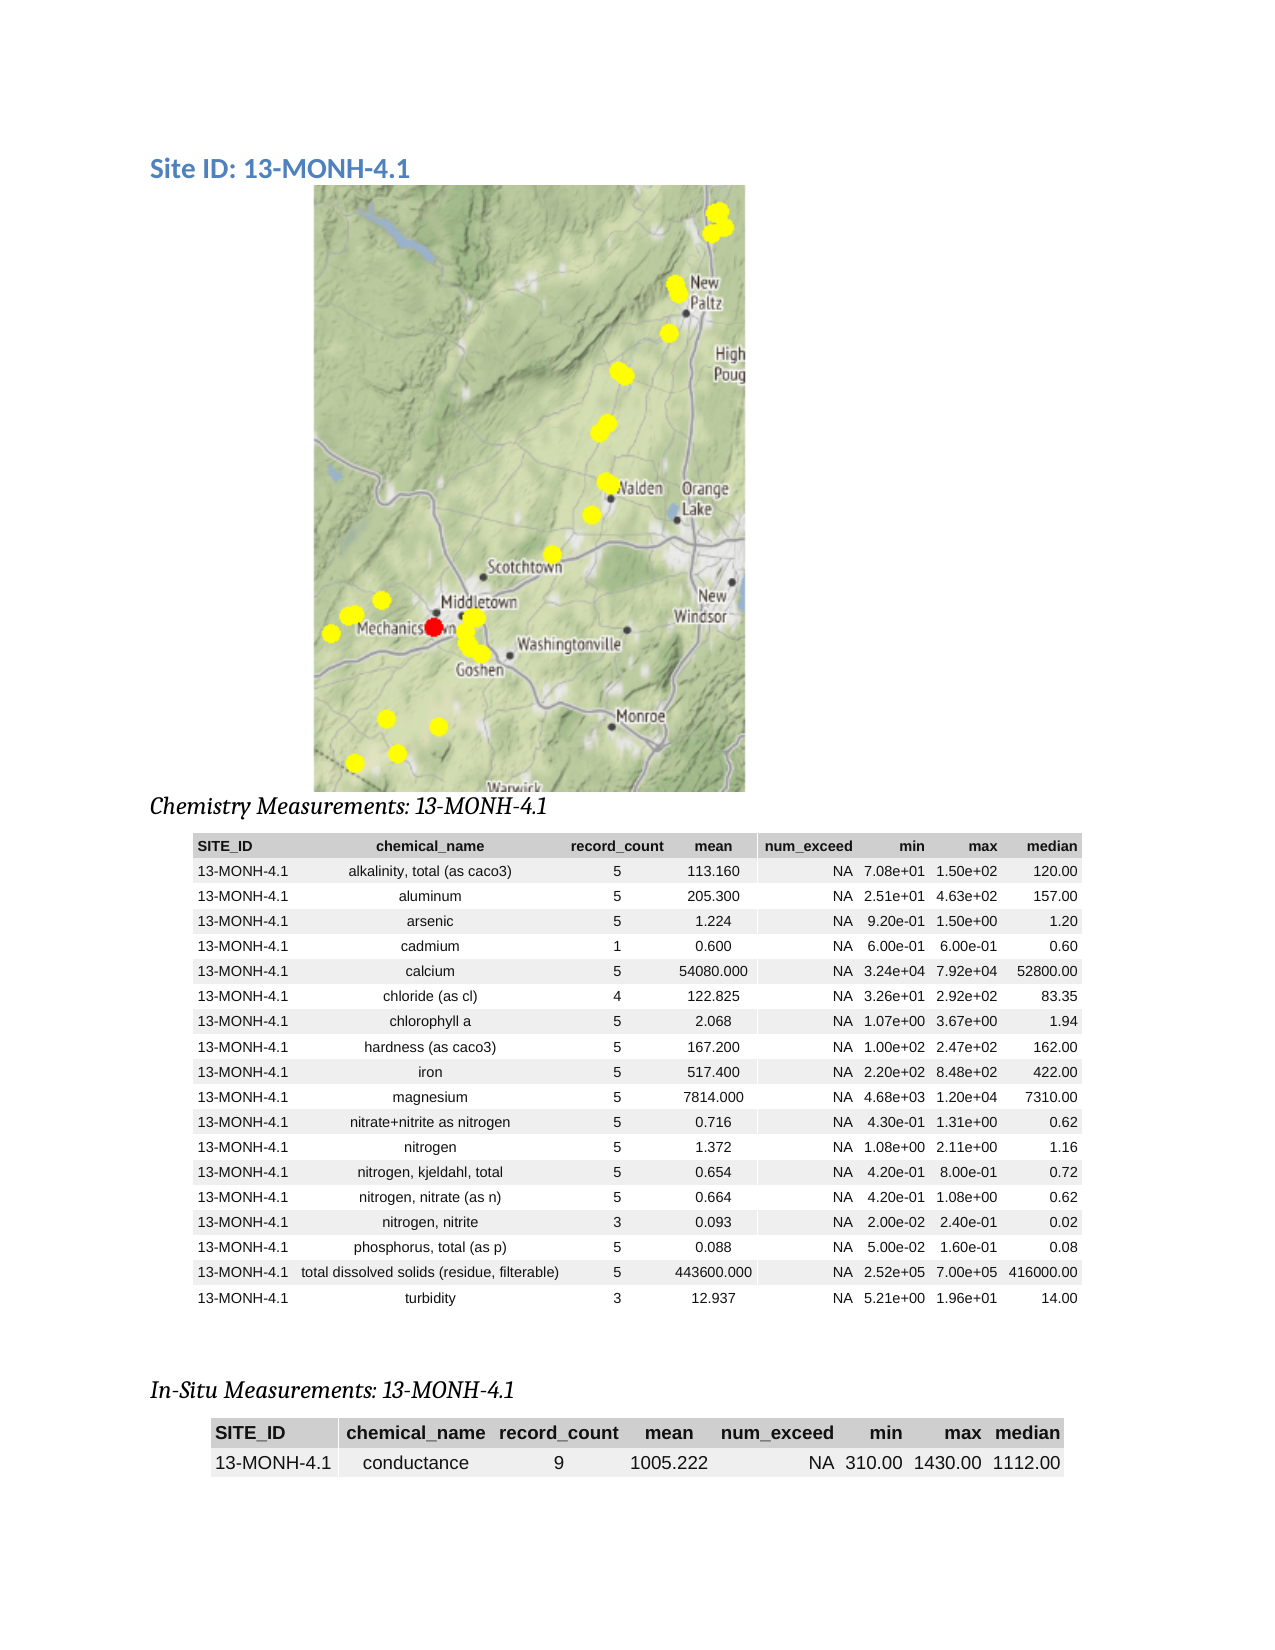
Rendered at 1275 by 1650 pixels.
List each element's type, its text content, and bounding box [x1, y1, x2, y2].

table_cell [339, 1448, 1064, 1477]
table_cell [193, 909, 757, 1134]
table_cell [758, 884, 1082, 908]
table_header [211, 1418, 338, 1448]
picture [150, 185, 908, 792]
text In-Situ Measurements: 13-MONH-4.1 [150, 1376, 1125, 1405]
text Chemistry Measurements: 13-MONH-4.1 [150, 792, 1125, 821]
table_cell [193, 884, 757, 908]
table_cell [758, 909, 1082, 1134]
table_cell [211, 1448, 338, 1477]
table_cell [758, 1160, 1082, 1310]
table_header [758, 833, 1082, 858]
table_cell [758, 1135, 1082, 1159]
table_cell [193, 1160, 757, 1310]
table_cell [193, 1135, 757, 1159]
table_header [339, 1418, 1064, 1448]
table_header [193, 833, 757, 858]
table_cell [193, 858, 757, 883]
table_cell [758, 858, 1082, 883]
